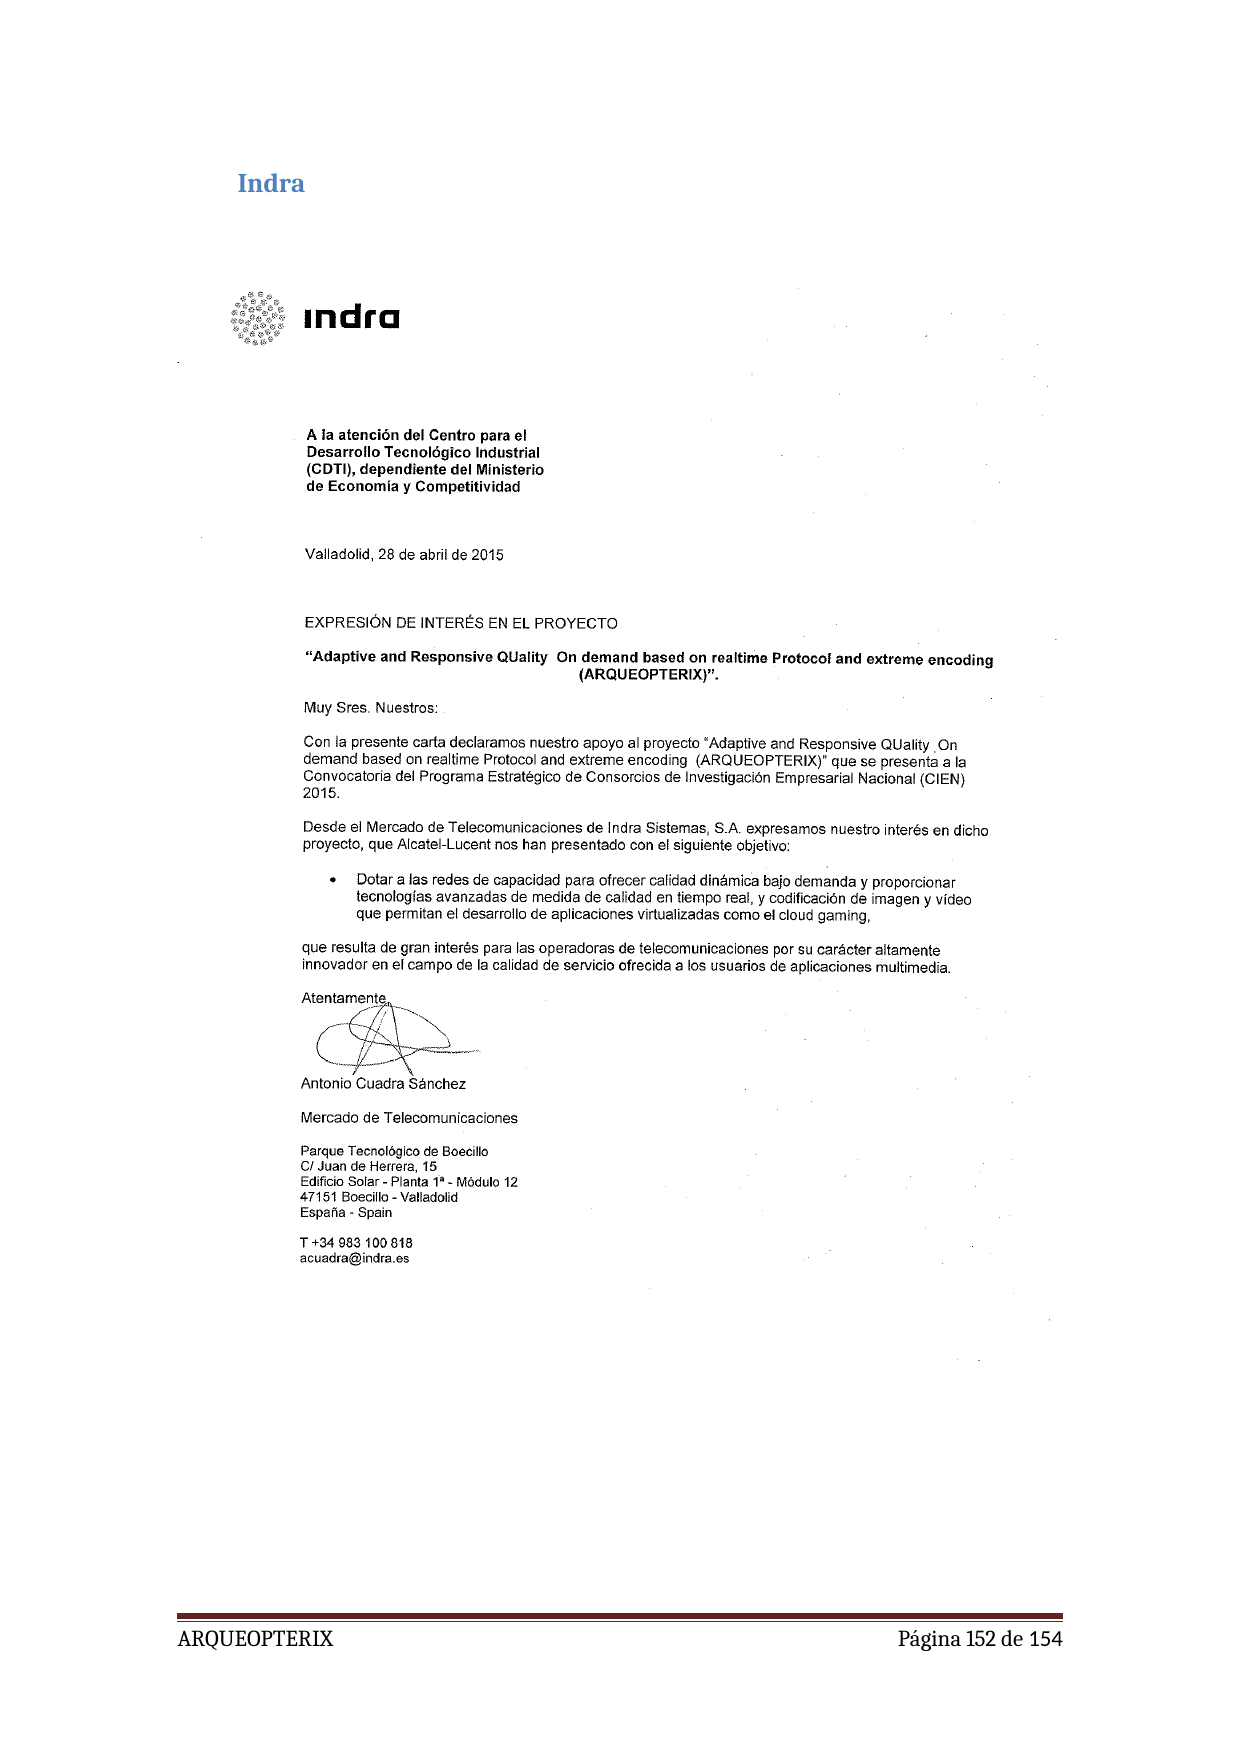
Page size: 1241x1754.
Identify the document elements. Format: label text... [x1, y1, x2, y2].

subtitle Indra [237, 168, 1063, 199]
